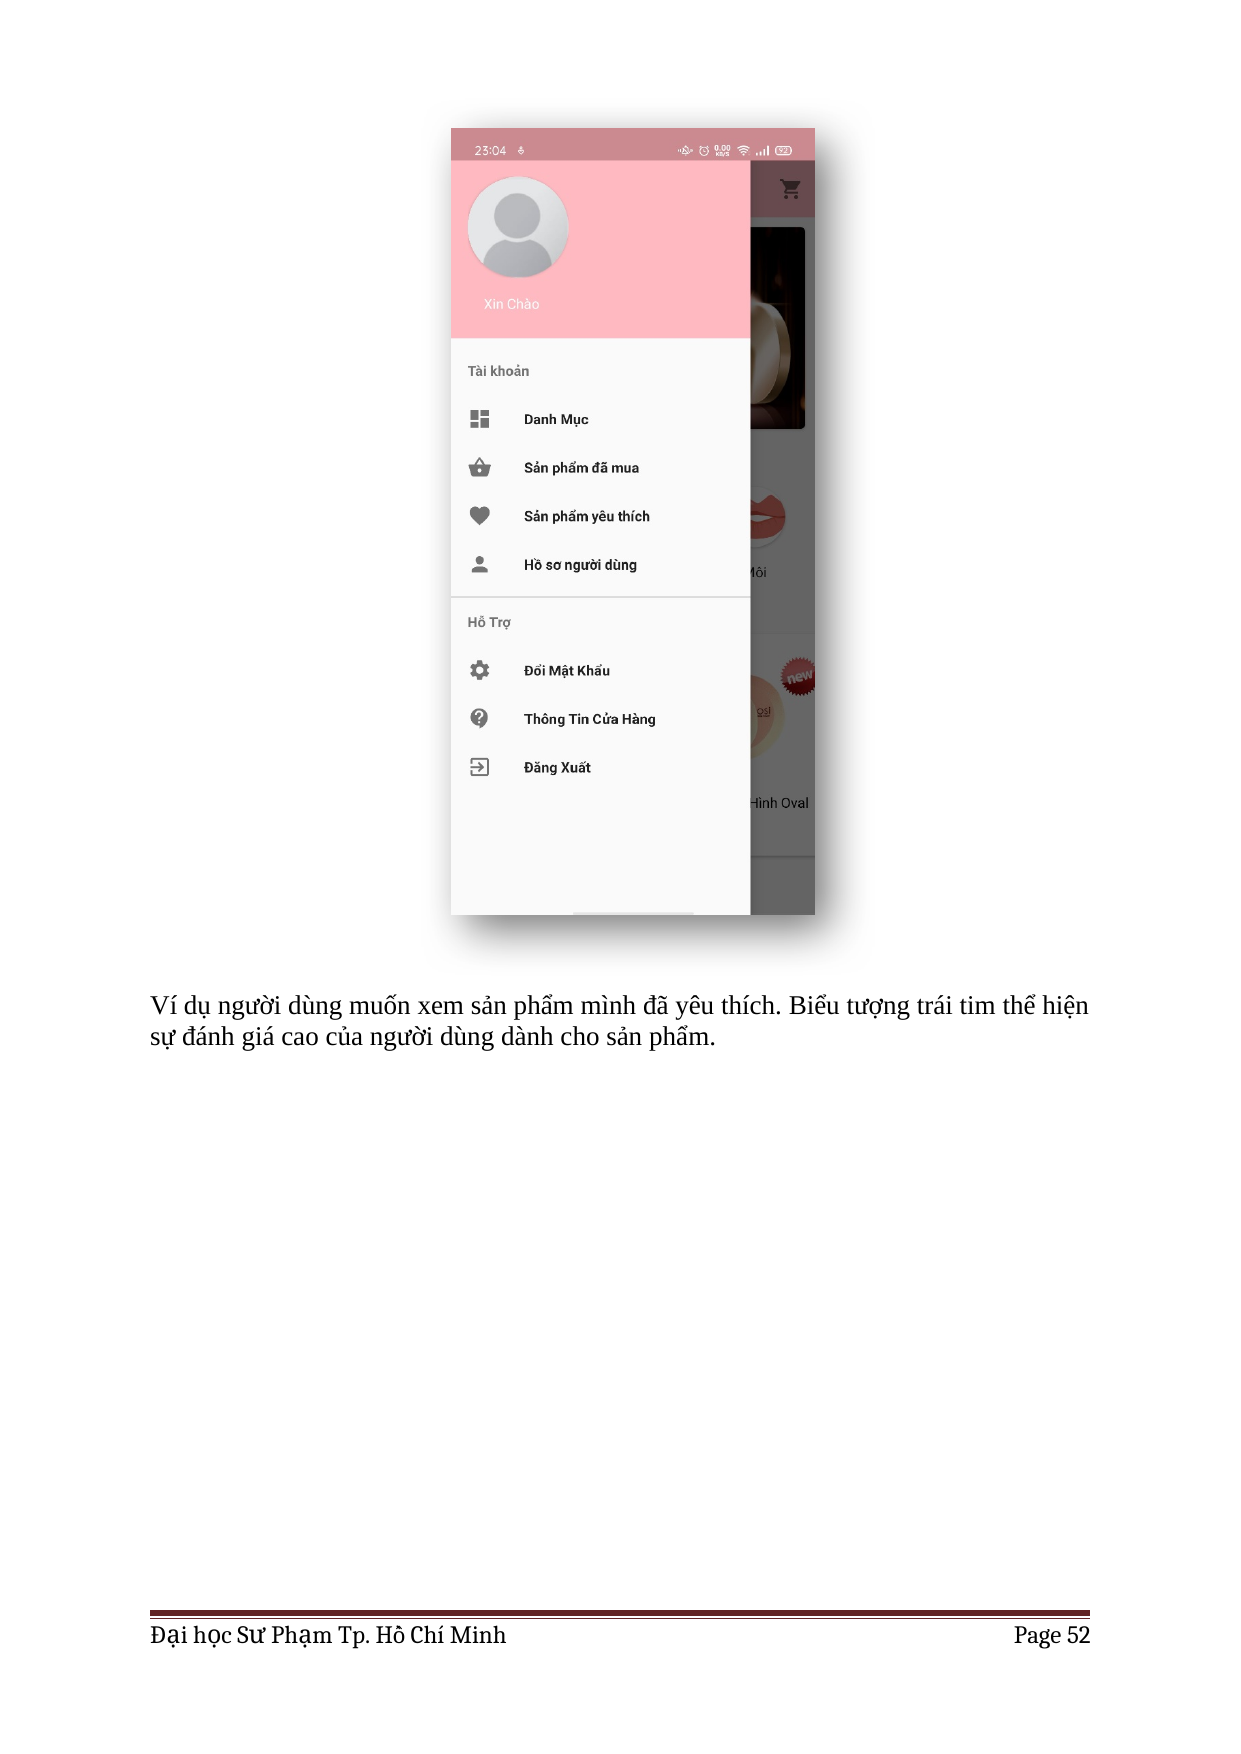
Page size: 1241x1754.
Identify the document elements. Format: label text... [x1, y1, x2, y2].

text Ví dụ người dùng muốn xem sản phẩm mình đã yêu thích. Biểu tượng trái tim thể hiện sự đánh giá cao của người dùng dành cho sản phẩm. [150, 989, 1090, 1051]
picture [451, 128, 815, 915]
